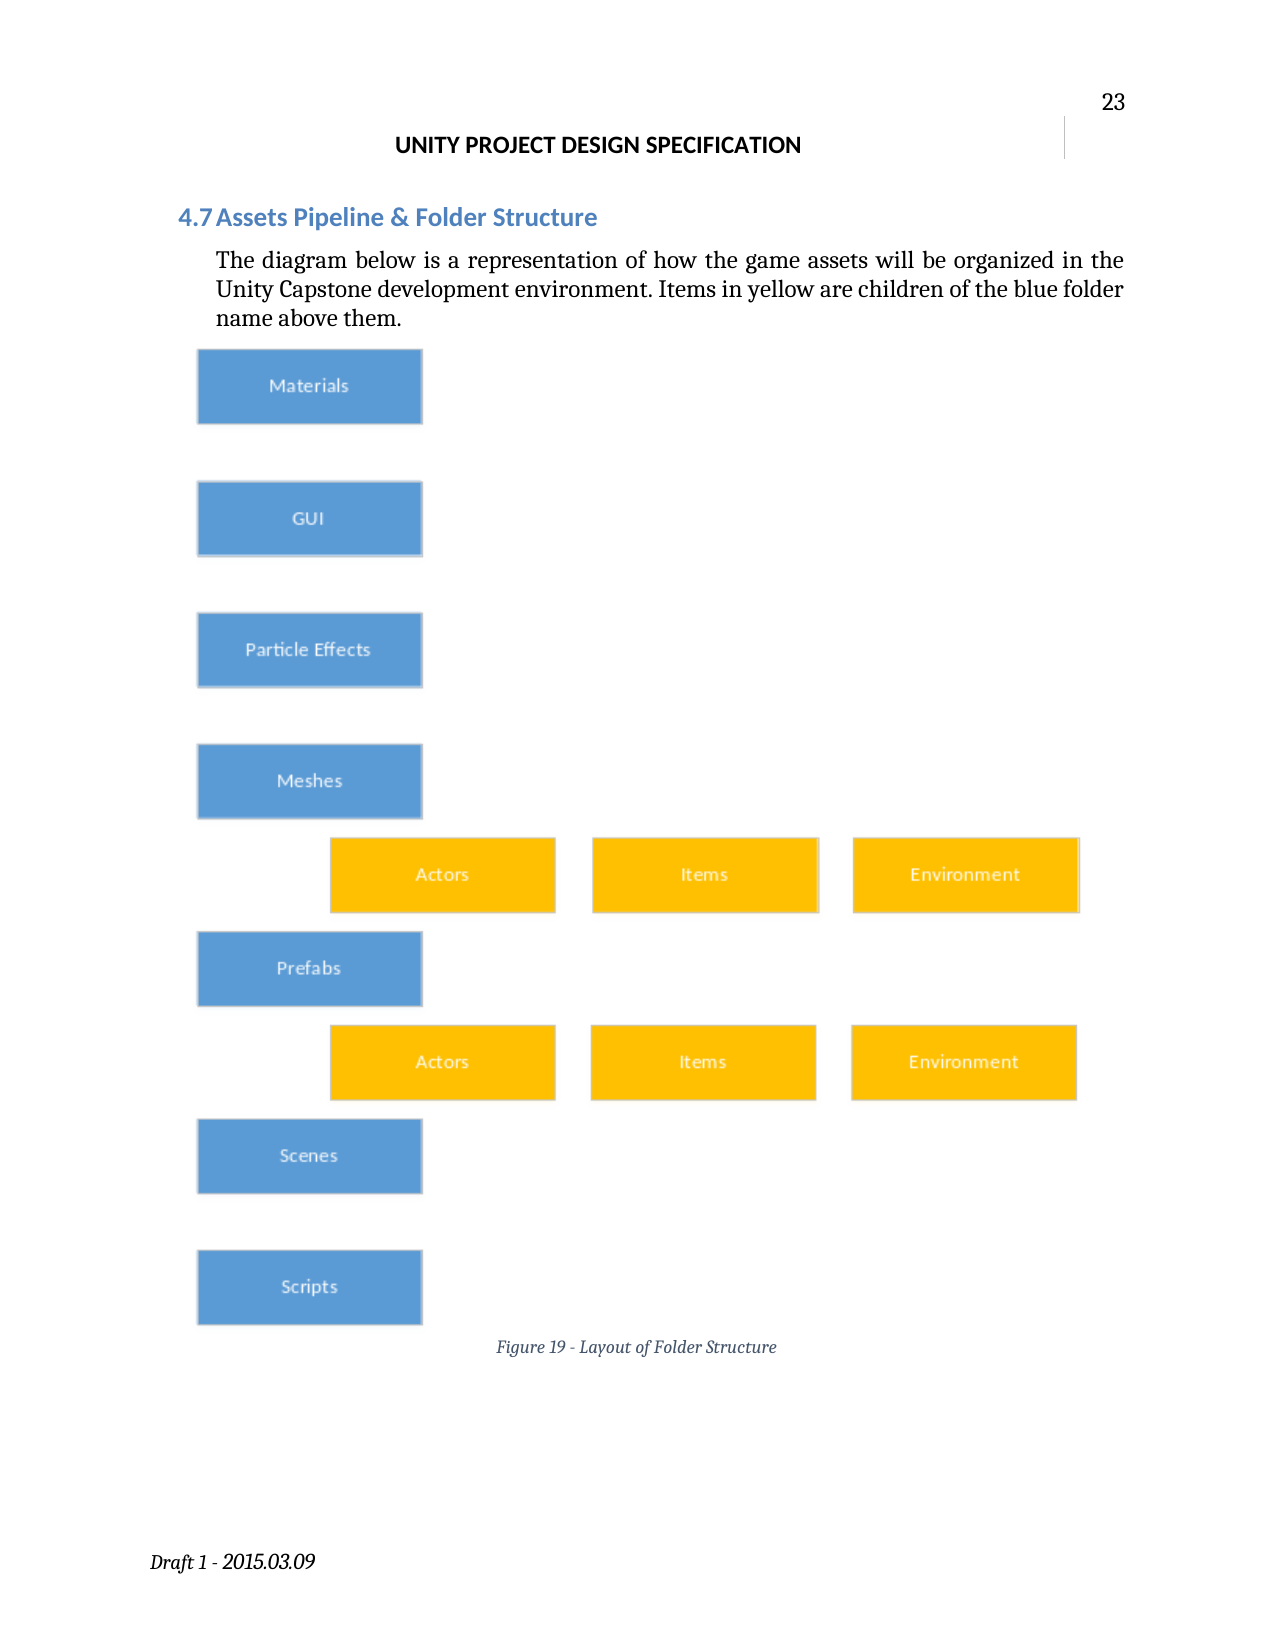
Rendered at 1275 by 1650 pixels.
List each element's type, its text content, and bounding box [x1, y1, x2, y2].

text The diagram below is a representation of how the game assets will be organized in the Unity Capstone development environment. Items in yellow are children of the blue folder name above them. [216, 246, 1125, 332]
subtitle Assets Pipeline & Folder Structure [178, 201, 1125, 233]
